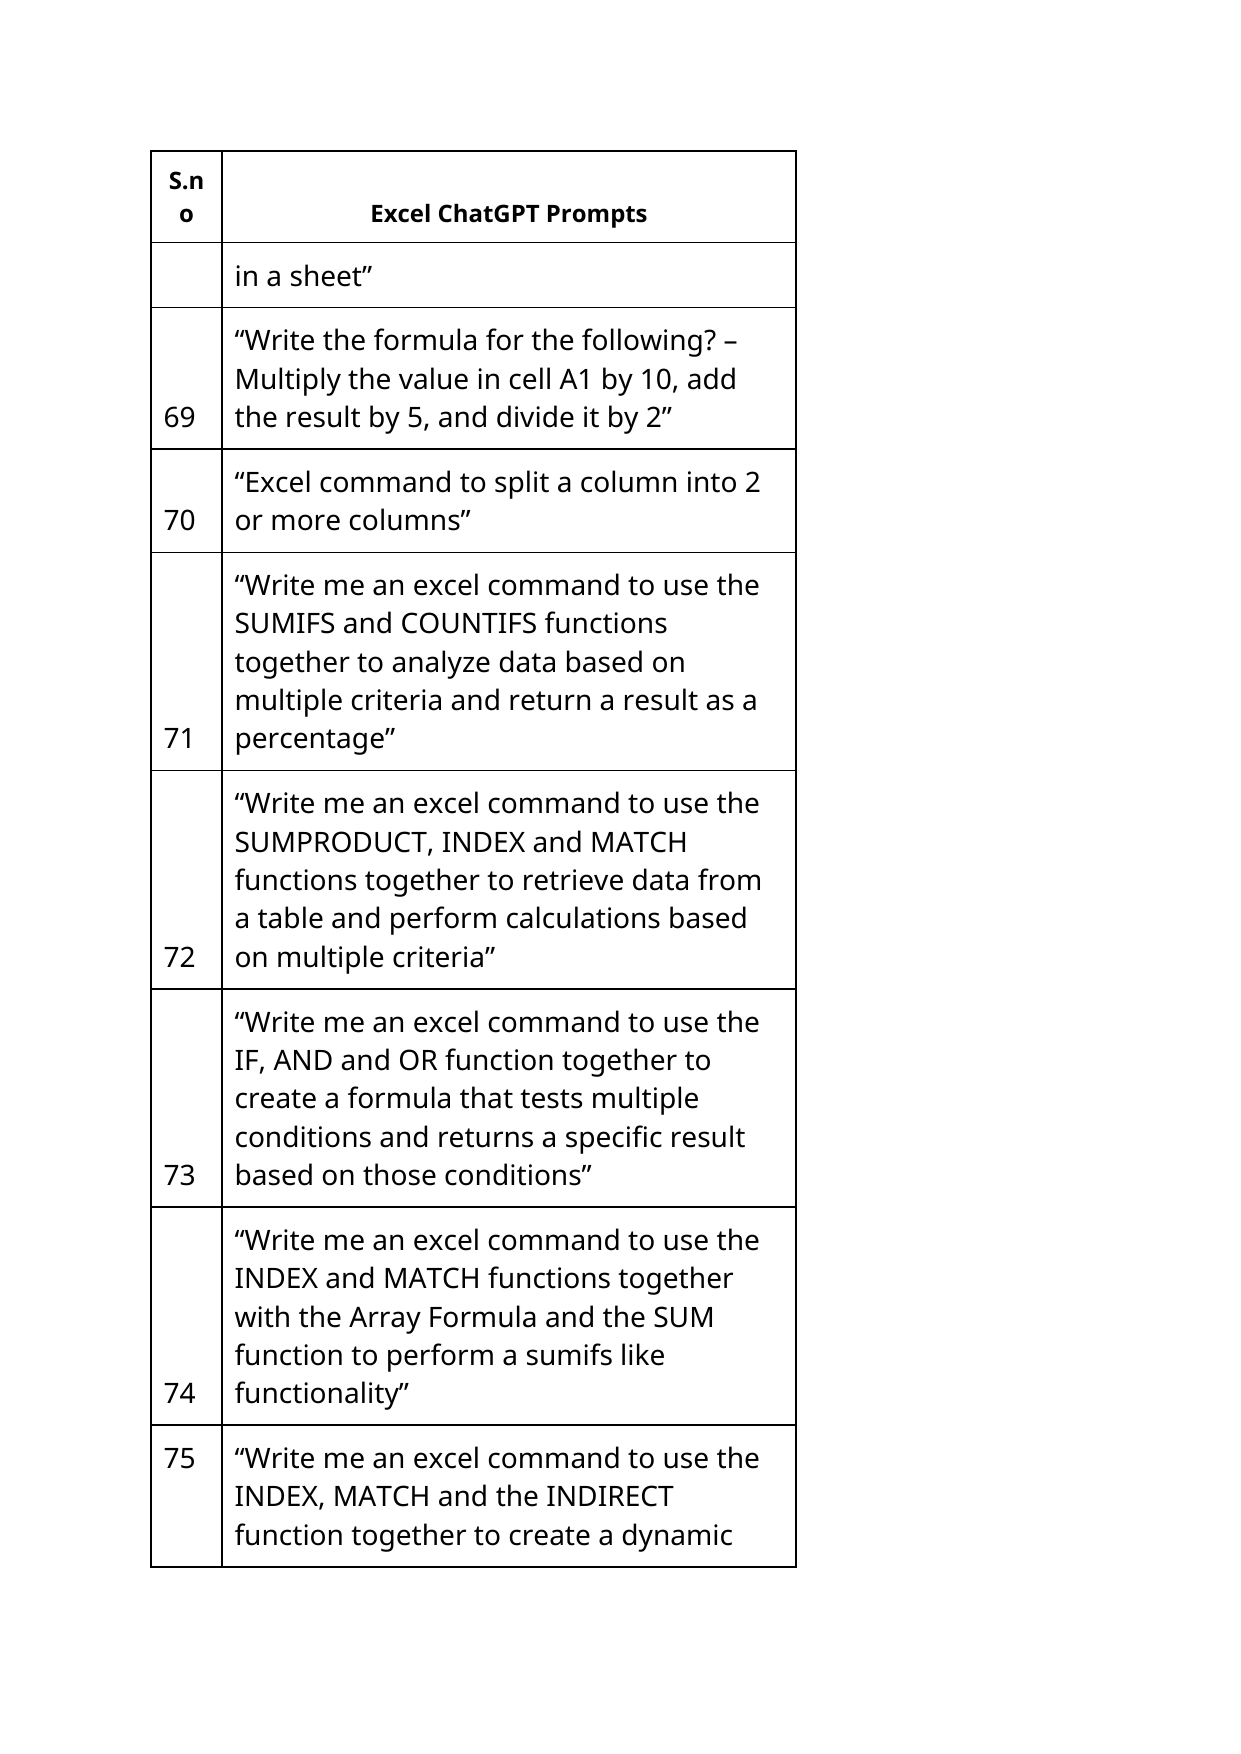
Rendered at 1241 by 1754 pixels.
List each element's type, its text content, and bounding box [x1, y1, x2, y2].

table_cell 73 [152, 990, 221, 1206]
table_cell “Write me an excel command to use the SUMIFS and COUNTIFS functions together to analyze data based on multiple criteria and return a result as a percentage” [223, 553, 795, 770]
table_cell “Write me an excel command to use the INDEX and MATCH functions together with the Array Formula and the SUM function to perform a sumifs like functionality” [223, 1208, 795, 1424]
table_cell “Write me an excel command to use the SUMPRODUCT, INDEX and MATCH functions together to retrieve data from a table and perform calculations based on multiple criteria” [223, 771, 795, 988]
table_cell “Write me an excel command to use the IF, AND and OR function together to create a formula that tests multiple conditions and returns a specific result based on those conditions” [223, 990, 795, 1206]
table_header S.no [152, 152, 221, 242]
table_cell “Excel command to split a column into 2 or more columns” [223, 450, 795, 551]
table_cell 68 [152, 243, 221, 307]
table_header Excel ChatGPT Prompts [223, 152, 795, 242]
table_cell 74 [152, 1208, 221, 1424]
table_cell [223, 243, 795, 307]
table_cell 69 [152, 308, 221, 448]
table_cell 72 [152, 771, 221, 988]
table_cell 71 [152, 553, 221, 770]
table_cell 70 [152, 450, 221, 551]
table_cell “Write the formula for the following? – Multiply the value in cell A1 by 10, add the result by 5, and divide it by 2” [223, 308, 795, 448]
table_cell 75 [152, 1426, 221, 1566]
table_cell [223, 1426, 795, 1566]
